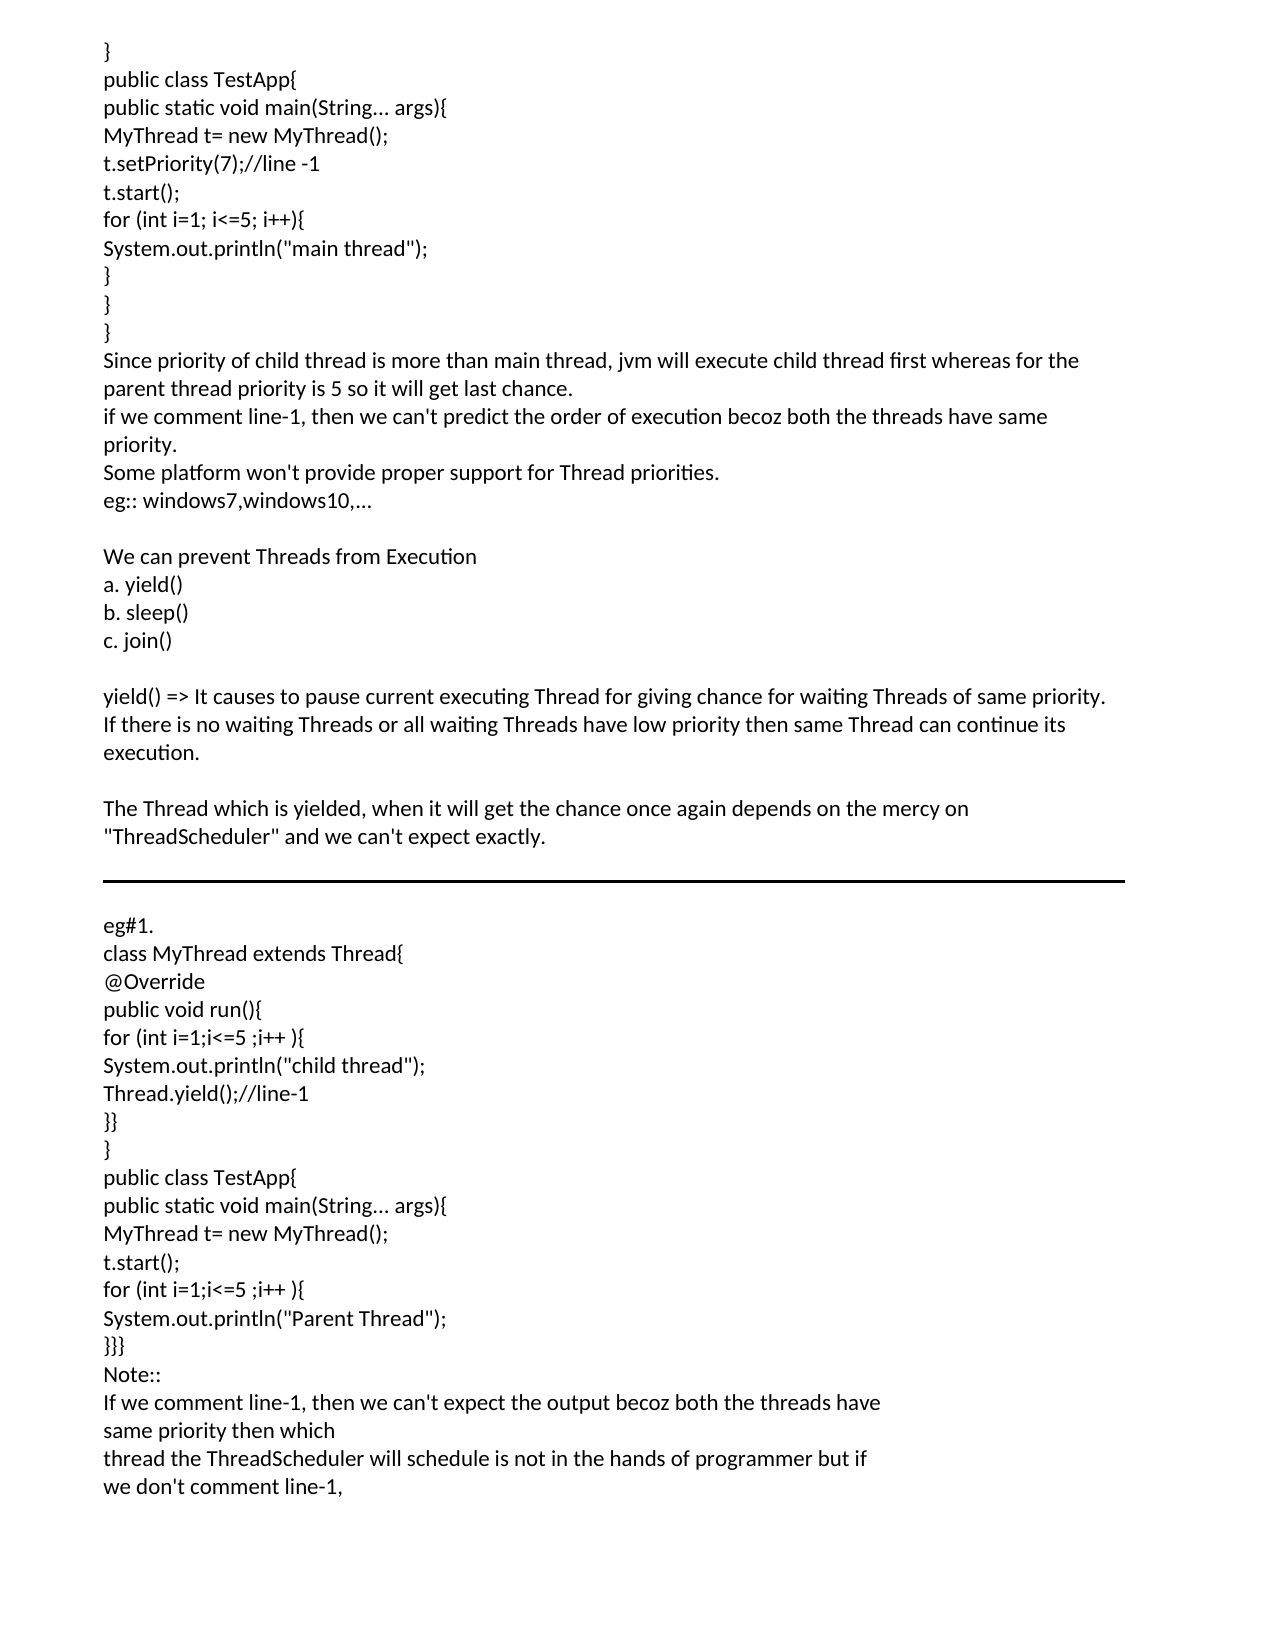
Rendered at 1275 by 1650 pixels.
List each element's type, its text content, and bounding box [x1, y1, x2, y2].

text thread the ThreadScheduler will schedule is not in the hands of programmer but if [103, 1444, 1125, 1472]
text for (int i=1;i<=5 ;i++ ){ [103, 1276, 1125, 1304]
text public class TestApp{ [103, 1163, 1125, 1192]
text public static void main(String... args){ [103, 93, 1125, 122]
text } [103, 290, 1125, 318]
text The Thread which is yielded, when it will get the chance once again depends on the mercy on "ThreadScheduler" and we can't expect exactly. [103, 794, 1125, 850]
text if we comment line-1, then we can't predict the order of execution becoz both the threads have same priority. [103, 402, 1125, 458]
text t.setPriority(7);//line -1 [103, 149, 1125, 178]
text System.out.println("child thread"); [103, 1051, 1125, 1079]
text System.out.println("Parent Thread"); [103, 1304, 1125, 1332]
text We can prevent Threads from Execution [103, 542, 1125, 570]
text public class TestApp{ [103, 66, 1125, 93]
text } [103, 262, 1125, 290]
text }}} [103, 1332, 1125, 1360]
text Note:: [103, 1360, 1125, 1388]
text a. yield() [103, 570, 1125, 598]
text for (int i=1;i<=5 ;i++ ){ [103, 1023, 1125, 1051]
text MyThread t= new MyThread(); [103, 122, 1125, 149]
text same priority then which [103, 1416, 1125, 1444]
text MyThread t= new MyThread(); [103, 1219, 1125, 1248]
text we don't comment line-1, [103, 1472, 1125, 1500]
text System.out.println("main thread"); [103, 234, 1125, 262]
text } [103, 318, 1125, 346]
text for (int i=1; i<=5; i++){ [103, 206, 1125, 234]
text eg:: windows7,windows10,... [103, 486, 1125, 514]
text If we comment line-1, then we can't expect the output becoz both the threads have [103, 1388, 1125, 1416]
text If there is no waiting Threads or all waiting Threads have low priority then same Thread can continue its execution. [103, 710, 1125, 766]
text public void run(){ [103, 995, 1125, 1023]
text Thread.yield();//line-1 [103, 1079, 1125, 1107]
text b. sleep() [103, 598, 1125, 626]
text Since priority of child thread is more than main thread, jvm will execute child thread first whereas for the parent thread priority is 5 so it will get last chance. [103, 346, 1125, 402]
text } [103, 37, 1125, 66]
text class MyThread extends Thread{ [103, 939, 1125, 967]
text t.start(); [103, 178, 1125, 206]
text } [103, 1136, 1125, 1163]
text Some platform won't provide proper support for Thread priorities. [103, 458, 1125, 486]
text yield() => It causes to pause current executing Thread for giving chance for waiting Threads of same priority. [103, 682, 1125, 710]
text public static void main(String... args){ [103, 1192, 1125, 1219]
text }} [103, 1107, 1125, 1136]
text t.start(); [103, 1248, 1125, 1276]
text eg#1. [103, 911, 1125, 939]
text c. join() [103, 626, 1125, 654]
text @Override [103, 967, 1125, 995]
